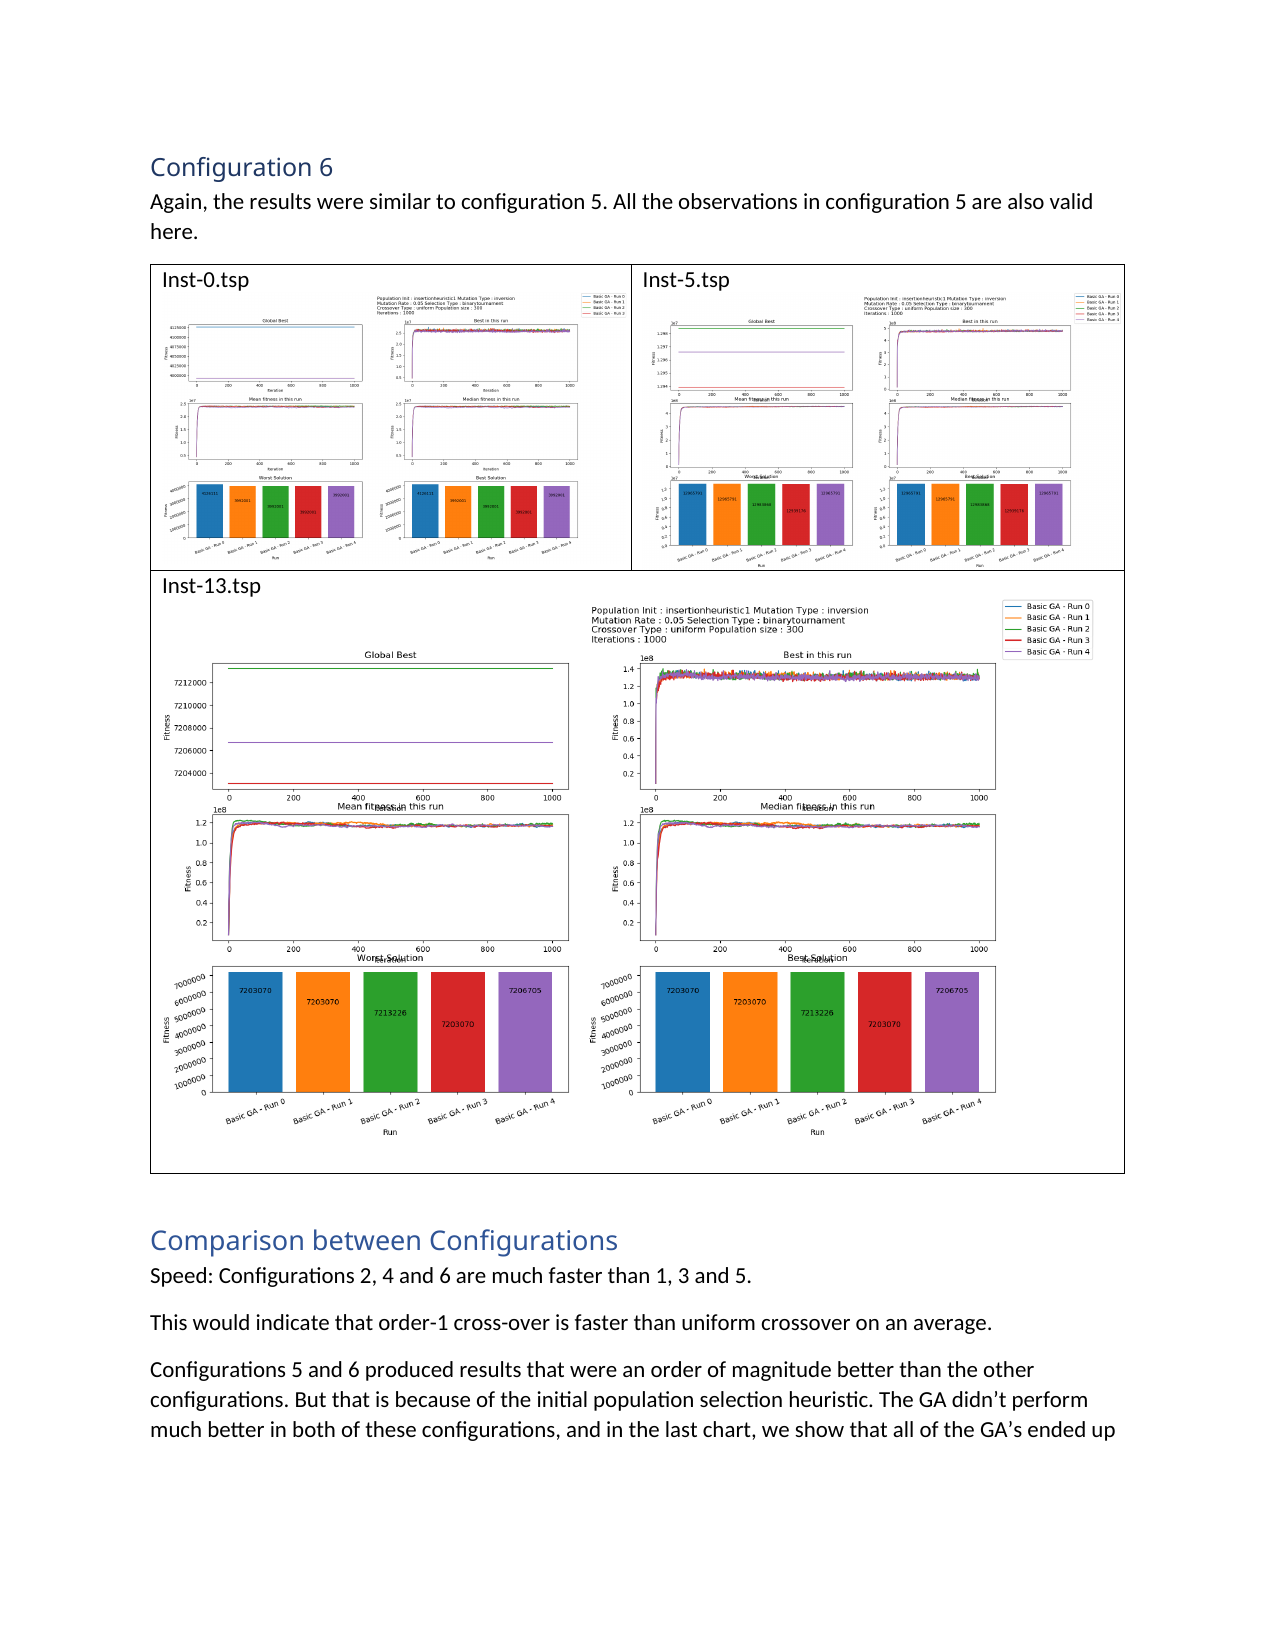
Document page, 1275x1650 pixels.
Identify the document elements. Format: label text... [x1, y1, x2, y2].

subtitle Comparison between Configurations [150, 1221, 1125, 1258]
text Again, the results were similar to configuration 5. All the observations in configuration 5 are also valid here. [150, 187, 1125, 245]
text This would indicate that order-1 cross-over is faster than uniform crossover on an average. [150, 1308, 1125, 1336]
text Speed: Configurations 2, 4 and 6 are much faster than 1, 3 and 5. [150, 1261, 1125, 1289]
subtitle Configuration 6 [150, 150, 1125, 184]
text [150, 1355, 1125, 1443]
picture [642, 292, 1121, 570]
picture [161, 598, 1094, 1146]
picture [161, 292, 627, 564]
table_header Inst-5.tsp [632, 265, 1124, 570]
table_header Inst-0.tsp [151, 265, 631, 570]
table_cell Inst-13.tsp [151, 571, 1124, 1173]
